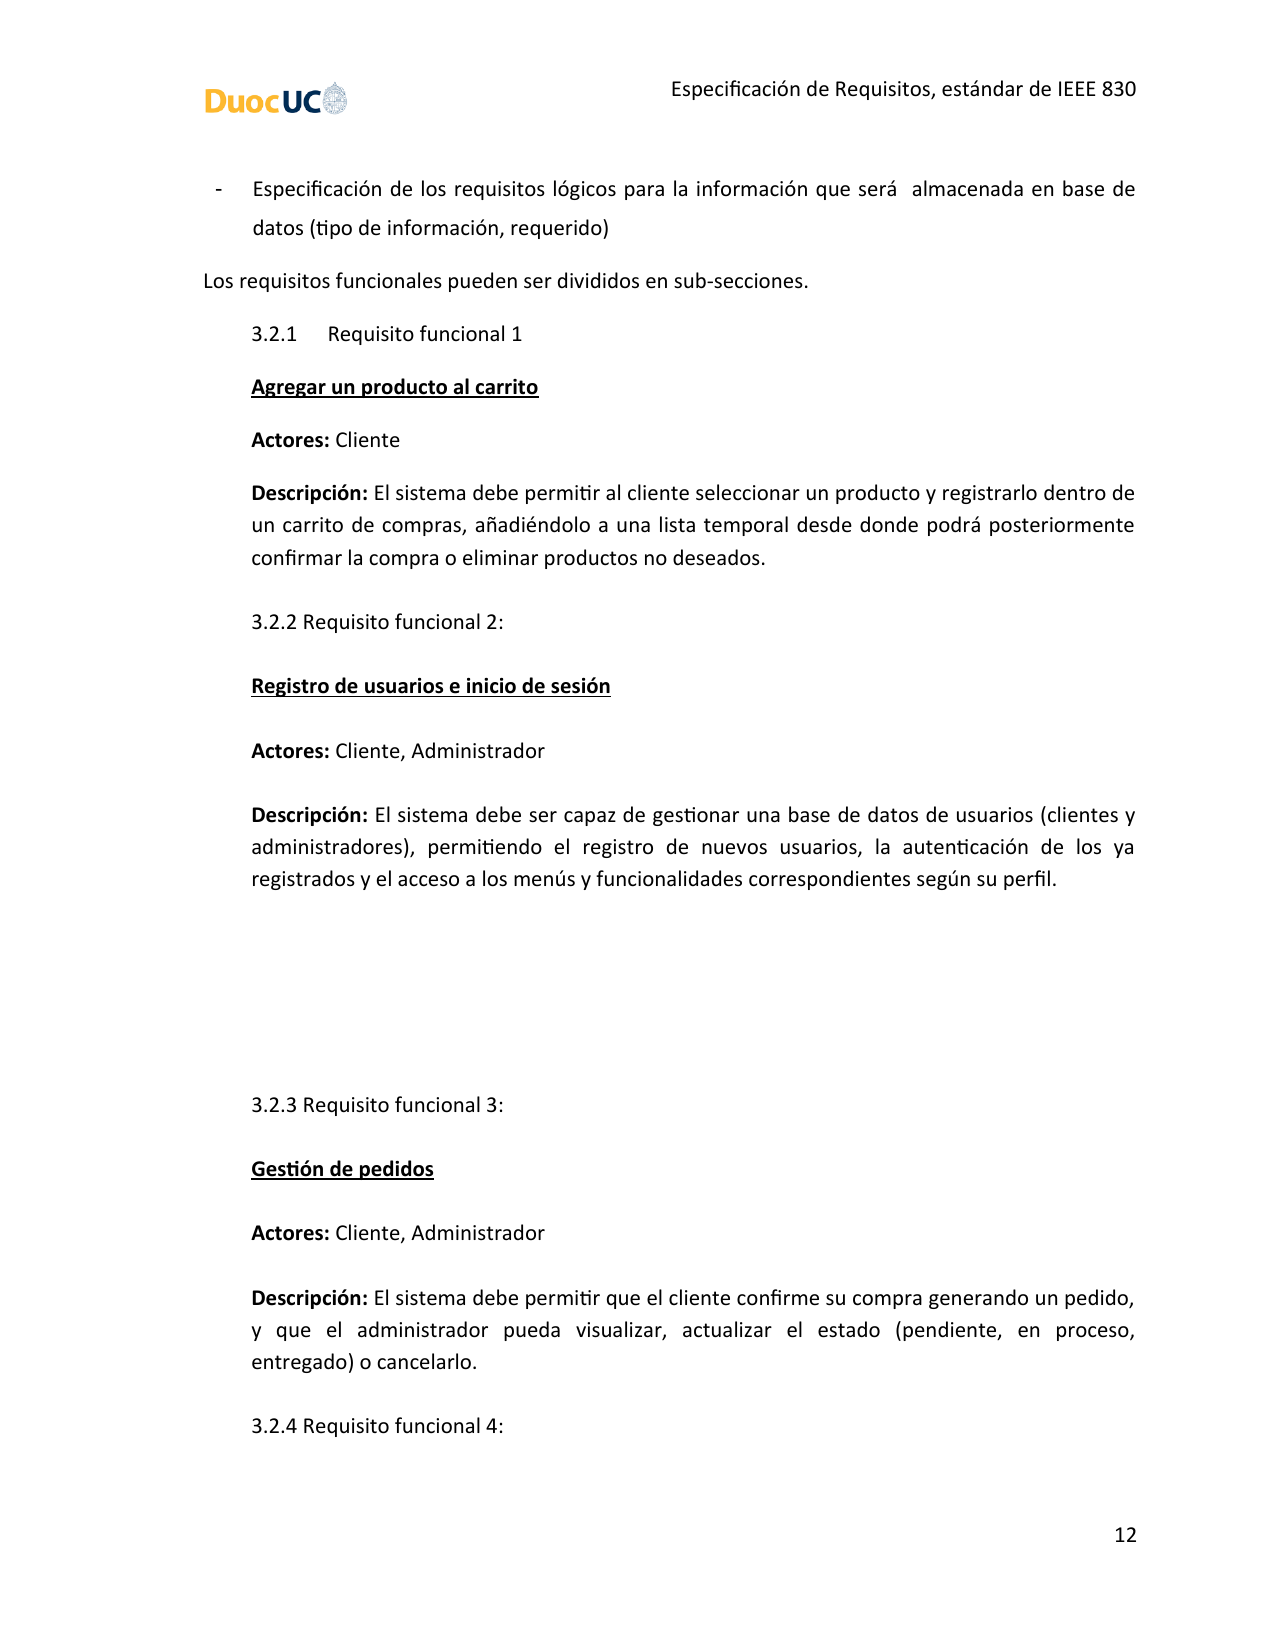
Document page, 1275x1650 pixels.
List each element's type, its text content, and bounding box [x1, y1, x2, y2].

text 3.2.2 Requisito funcional 2: [251, 607, 1137, 635]
text Agregar un producto al carrito [251, 372, 1137, 400]
text Descripción: El sistema debe permitir al cliente seleccionar un producto y registrarlo dentro de un carrito de compras, añadiéndolo a una lista temporal desde donde podrá posteriormente confirmar la compra o eliminar productos no deseados. [251, 478, 1137, 571]
text Gestión de pedidos [251, 1154, 1137, 1182]
text Actores: Cliente, Administrador [251, 736, 1137, 764]
text Registro de usuarios e inicio de sesión [251, 671, 1137, 699]
text 3.2.3 Requisito funcional 3: [251, 1090, 1137, 1118]
text Descripción: El sistema debe permitir que el cliente confirme su compra generando un pedido, y que el administrador pueda visualizar, actualizar el estado (pendiente, en proceso, entregado) o cancelarlo. [251, 1283, 1137, 1375]
picture [198, 78, 352, 117]
text Actores: Cliente, Administrador [251, 1218, 1137, 1247]
text 3.2.4 Requisito funcional 4: [251, 1412, 1137, 1440]
text 3.2.1 Requisito funcional 1 [251, 319, 1137, 347]
text Descripción: El sistema debe ser capaz de gestionar una base de datos de usuarios (clientes y administradores), permitiendo el registro de nuevos usuarios, la autenticación de los ya registrados y el acceso a los menús y funcionalidades correspondientes según su perfil. [251, 800, 1137, 892]
text Los requisitos funcionales pueden ser divididos en sub-secciones. [177, 266, 1137, 294]
text Actores: Cliente [251, 425, 1137, 453]
list Especificación de los requisitos lógicos para la información que será almacenada en base de datos (tipo de información, requerido) [215, 162, 1137, 241]
